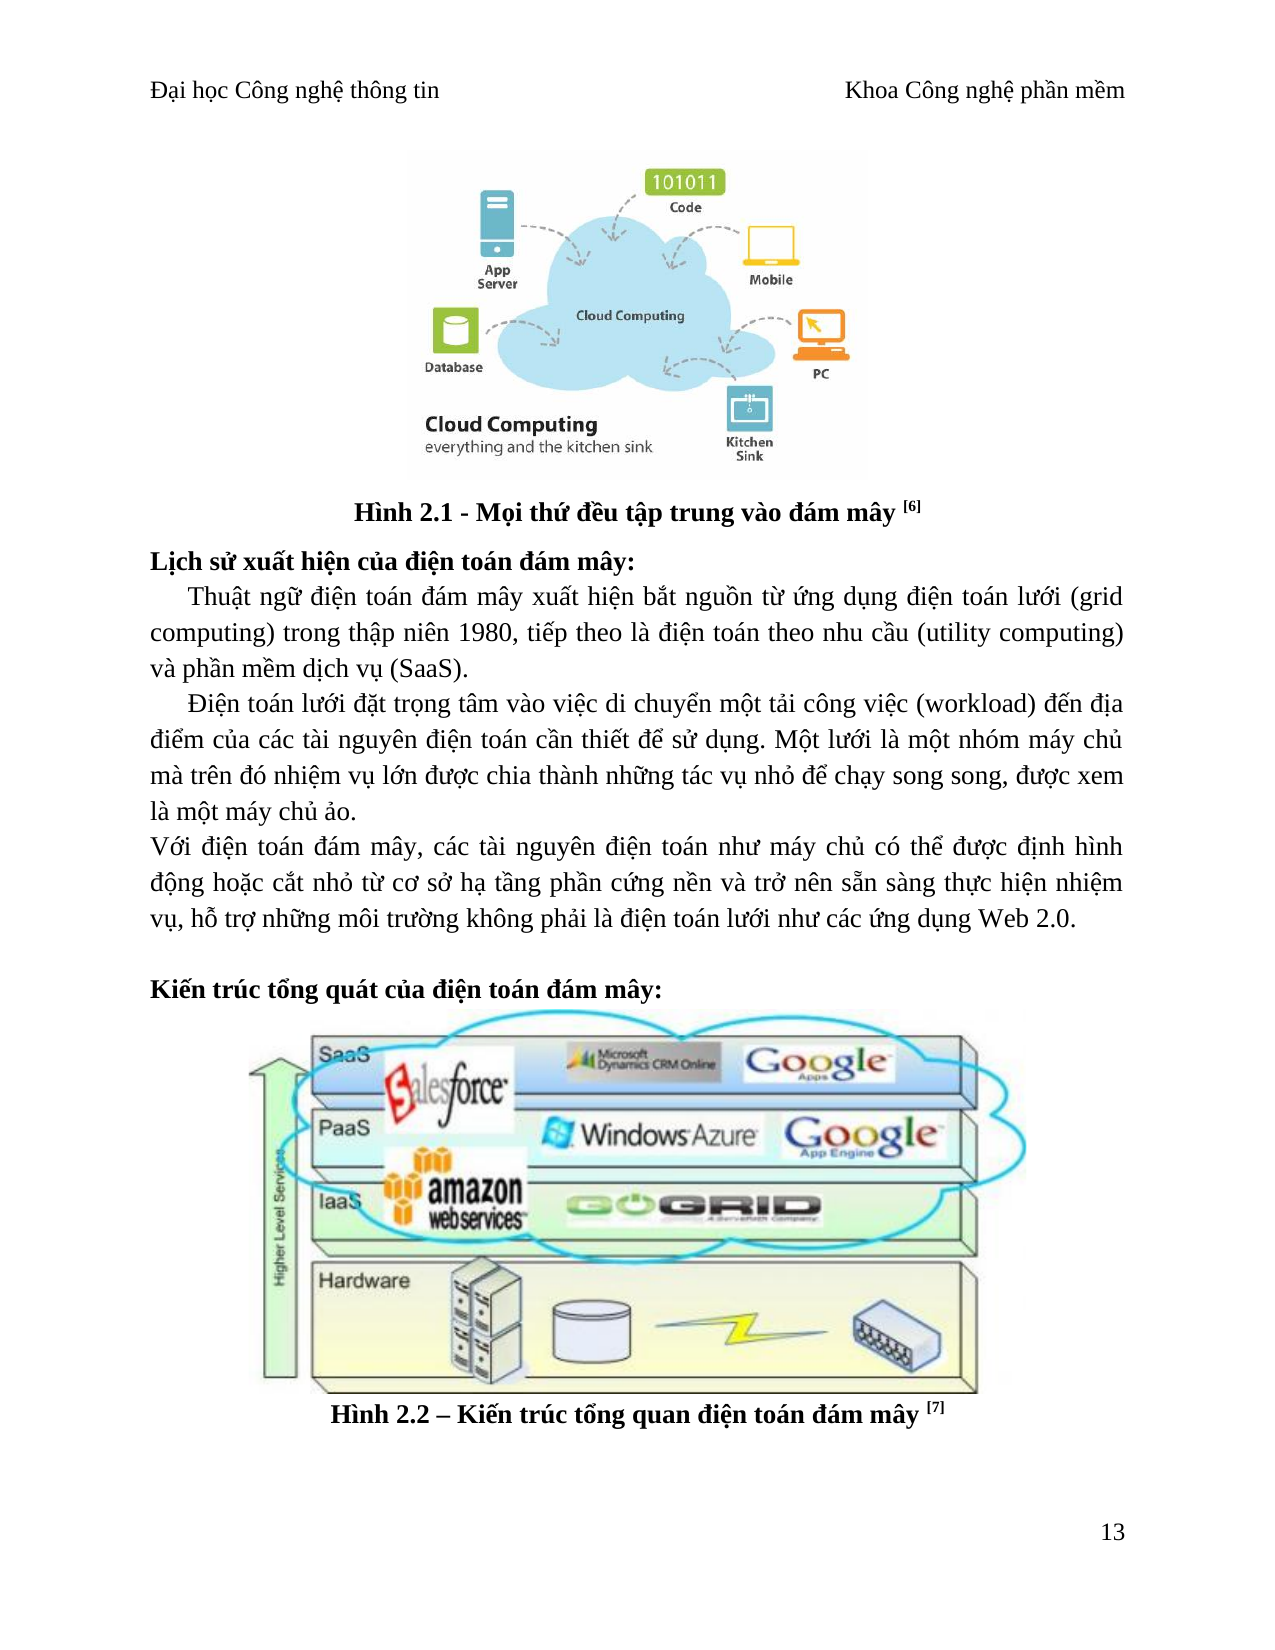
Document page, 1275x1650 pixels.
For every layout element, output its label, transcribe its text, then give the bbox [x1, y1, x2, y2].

picture [407, 150, 868, 480]
text Hình 2.2 – Kiến trúc tổng quan điện toán đám mây [7] [150, 1398, 1125, 1429]
text Điện toán lưới đặt trọng tâm vào việc di chuyển một tải công việc (workload) đến địa điểm của các tài nguyên điện toán cần thiết để sử dụng. Một lưới là một nhóm máy chủ mà trên đó nhiệm vụ lớn được chia thành những tác vụ nhỏ để chạy song song, được xem là một máy chủ ảo. [150, 688, 1125, 826]
text Với điện toán đám mây, các tài nguyên điện toán như máy chủ có thể được định hình động hoặc cắt nhỏ từ cơ sở hạ tầng phần cứng nền và trở nên sẵn sàng thực hiện nhiệm vụ, hỗ trợ những môi trường không phải là điện toán lưới như các ứng dụng Web 2.0. [150, 831, 1125, 933]
text Thuật ngữ điện toán đám mây xuất hiện bắt nguồn từ ứng dụng điện toán lưới (grid computing) trong thập niên 1980, tiếp theo là điện toán theo nhu cầu (utility computing) và phần mềm dịch vụ (SaaS). [150, 580, 1125, 683]
text Lịch sử xuất hiện của điện toán đám mây: [150, 545, 1125, 576]
text Kiến trúc tổng quát của điện toán đám mây: [150, 973, 1125, 1004]
text Hình 2.1 - Mọi thứ đều tập trung vào đám mây [6] [150, 496, 1125, 528]
picture [248, 1009, 1027, 1394]
